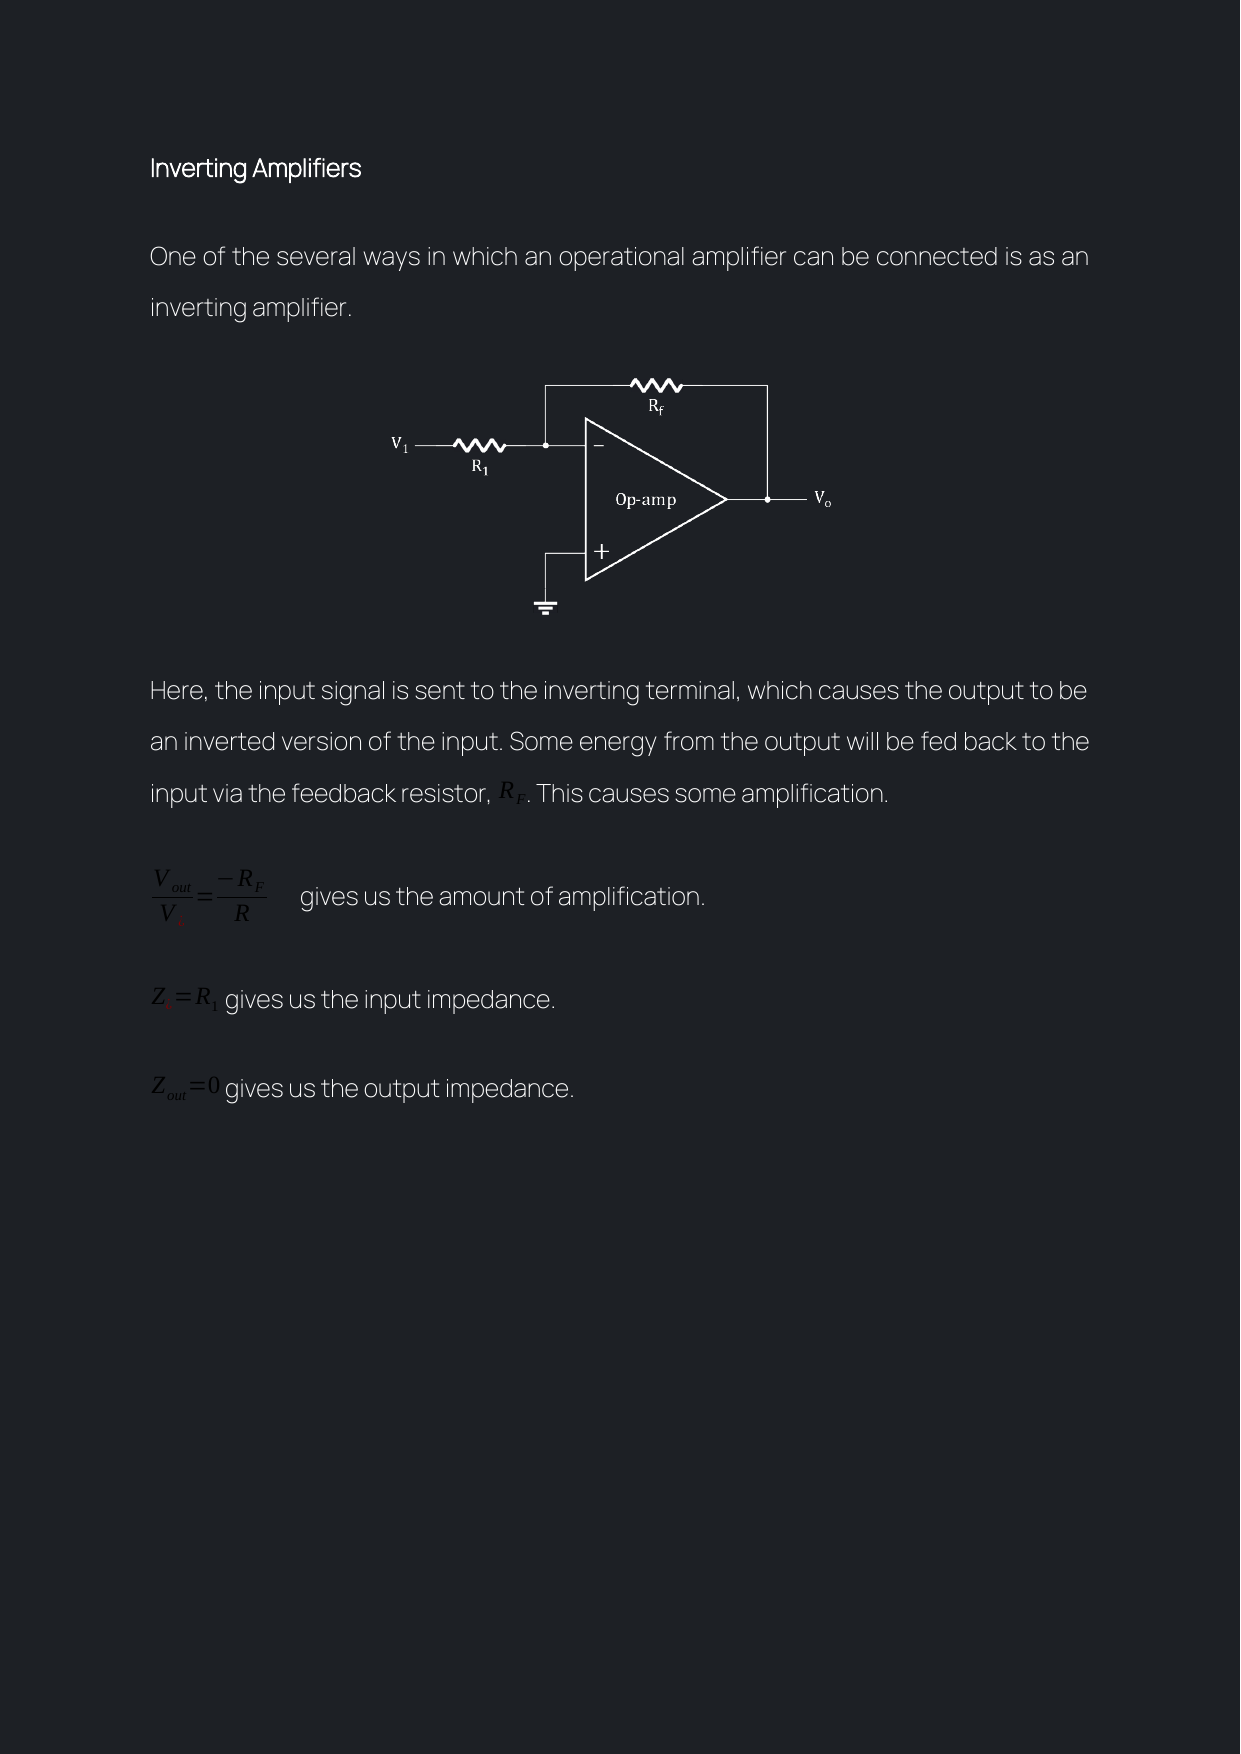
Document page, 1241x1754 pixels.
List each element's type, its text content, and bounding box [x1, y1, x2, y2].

text gives us the amount of amplification. [150, 864, 1090, 927]
text Here, the input signal is sent to the inverting terminal, which causes the output to be an inverted version of the input. Some energy from the output will be fed back to the input via the feedback resistor, . This causes some amplification. [150, 673, 1090, 809]
picture [390, 378, 850, 619]
text One of the several ways in which an operational amplifier can be connected is as an inverting amplifier. [150, 239, 1090, 324]
text gives us the output impedance. [150, 1071, 1090, 1105]
text gives us the input impedance. [150, 982, 1090, 1016]
subtitle Inverting Amplifiers [150, 150, 1090, 184]
